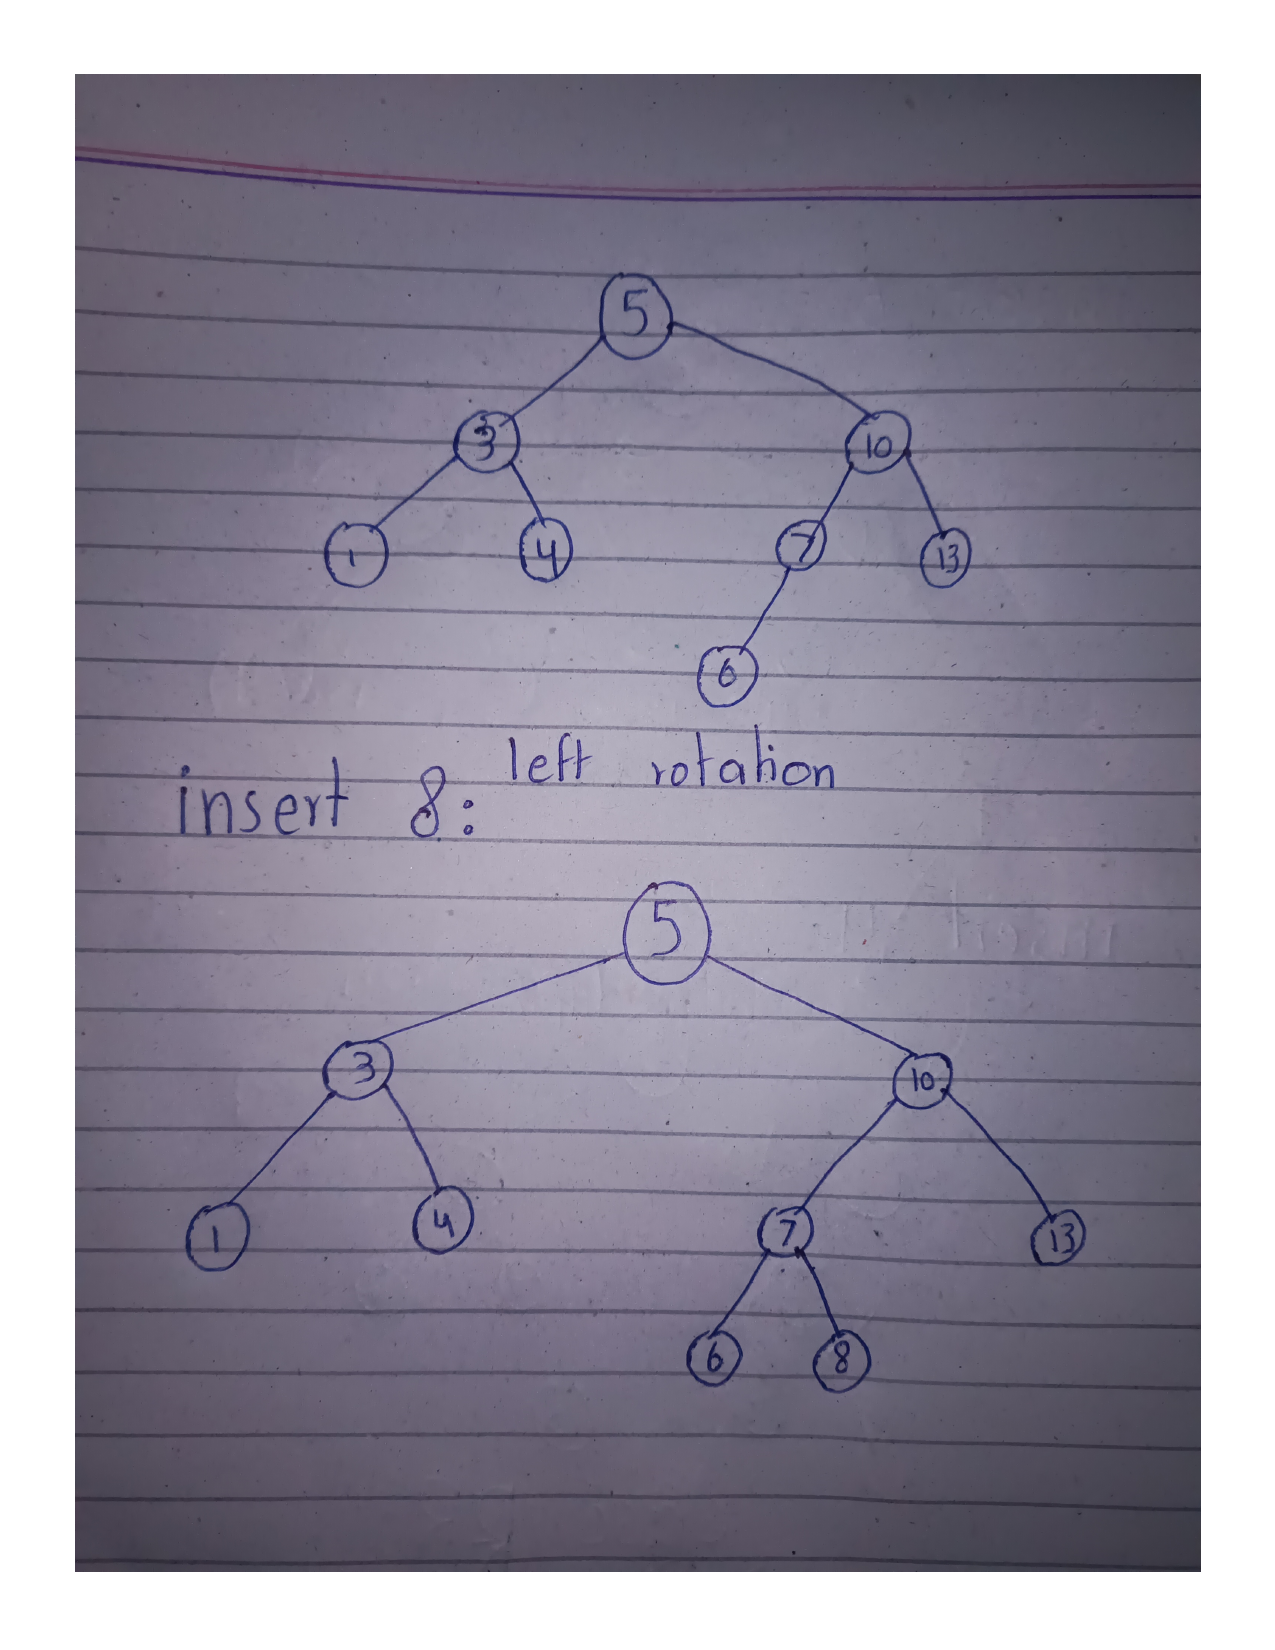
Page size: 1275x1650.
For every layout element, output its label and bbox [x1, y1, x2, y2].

picture [75, 74, 1201, 1572]
